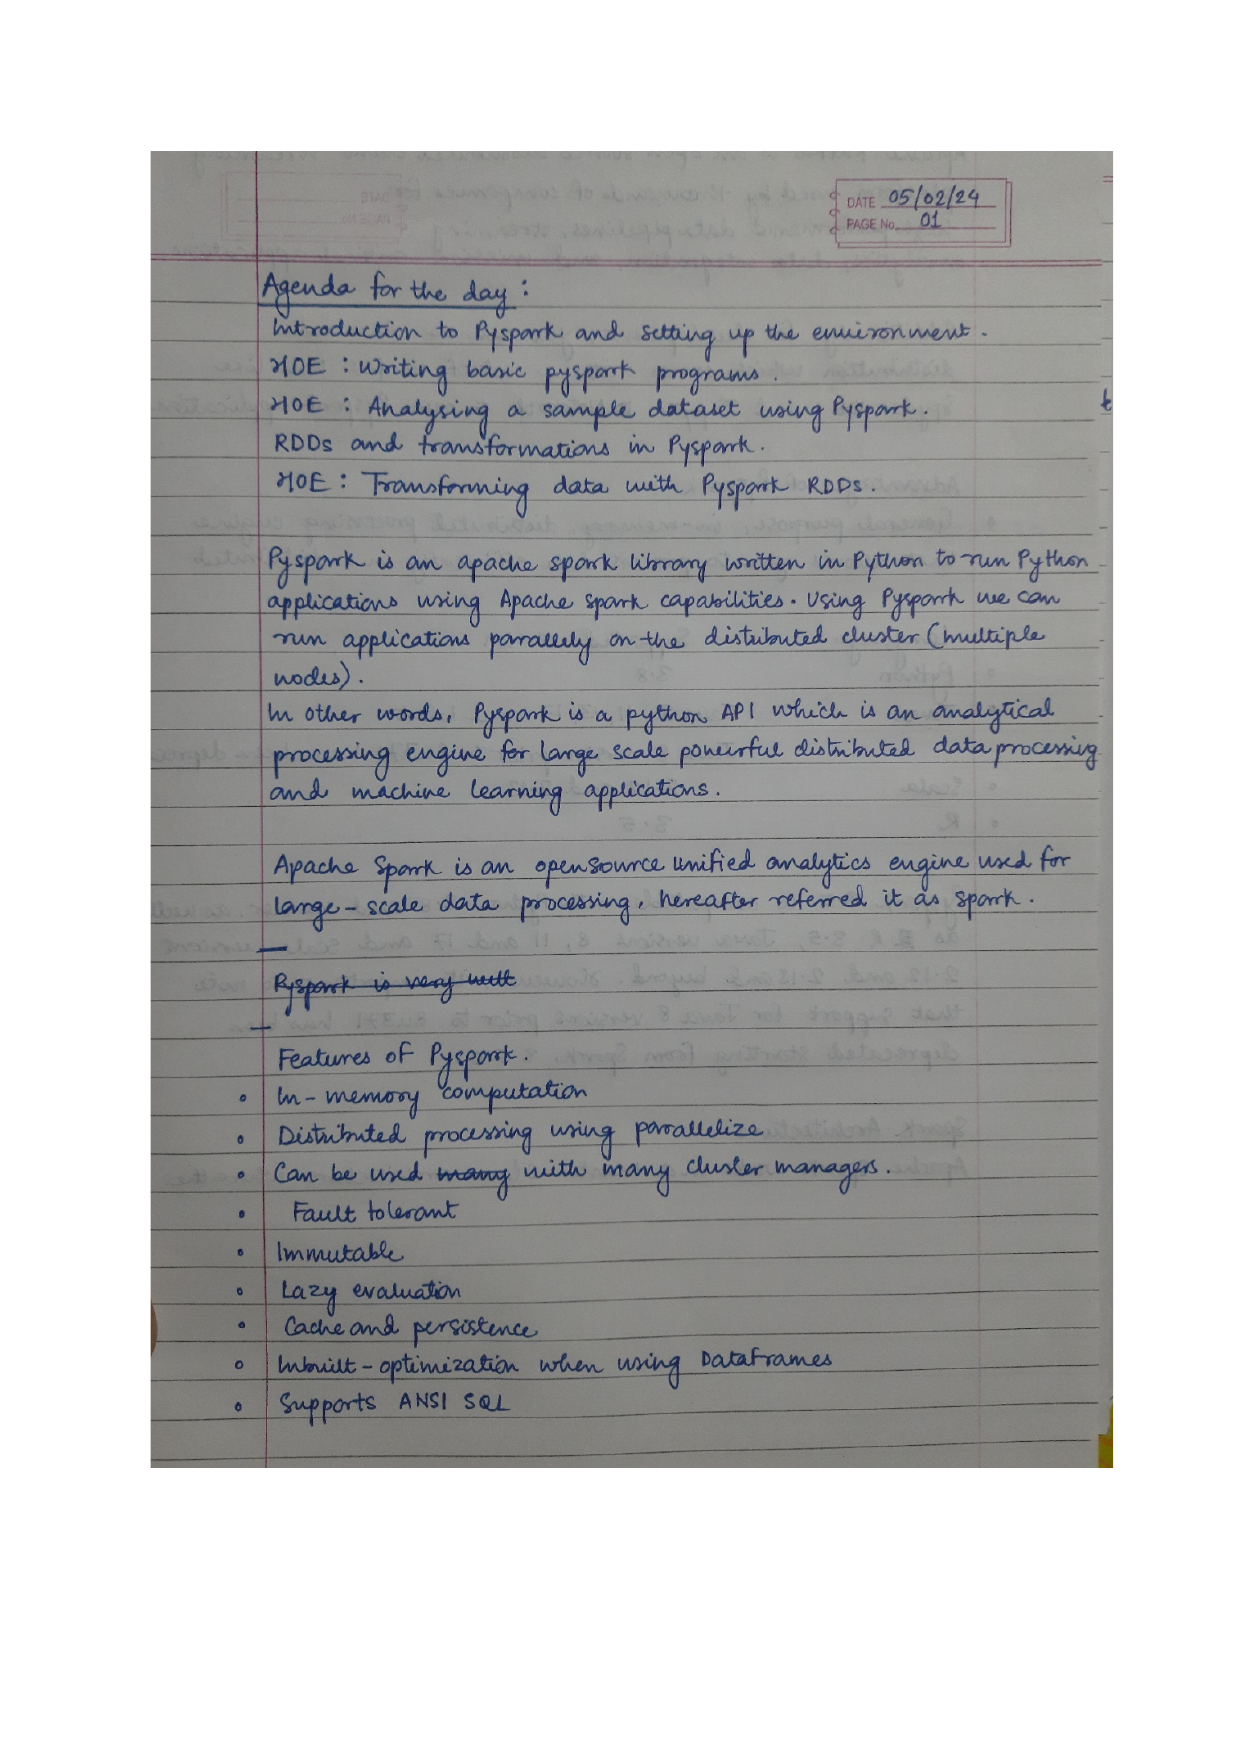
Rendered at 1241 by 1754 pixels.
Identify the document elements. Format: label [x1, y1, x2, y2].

picture [150, 151, 1114, 1468]
